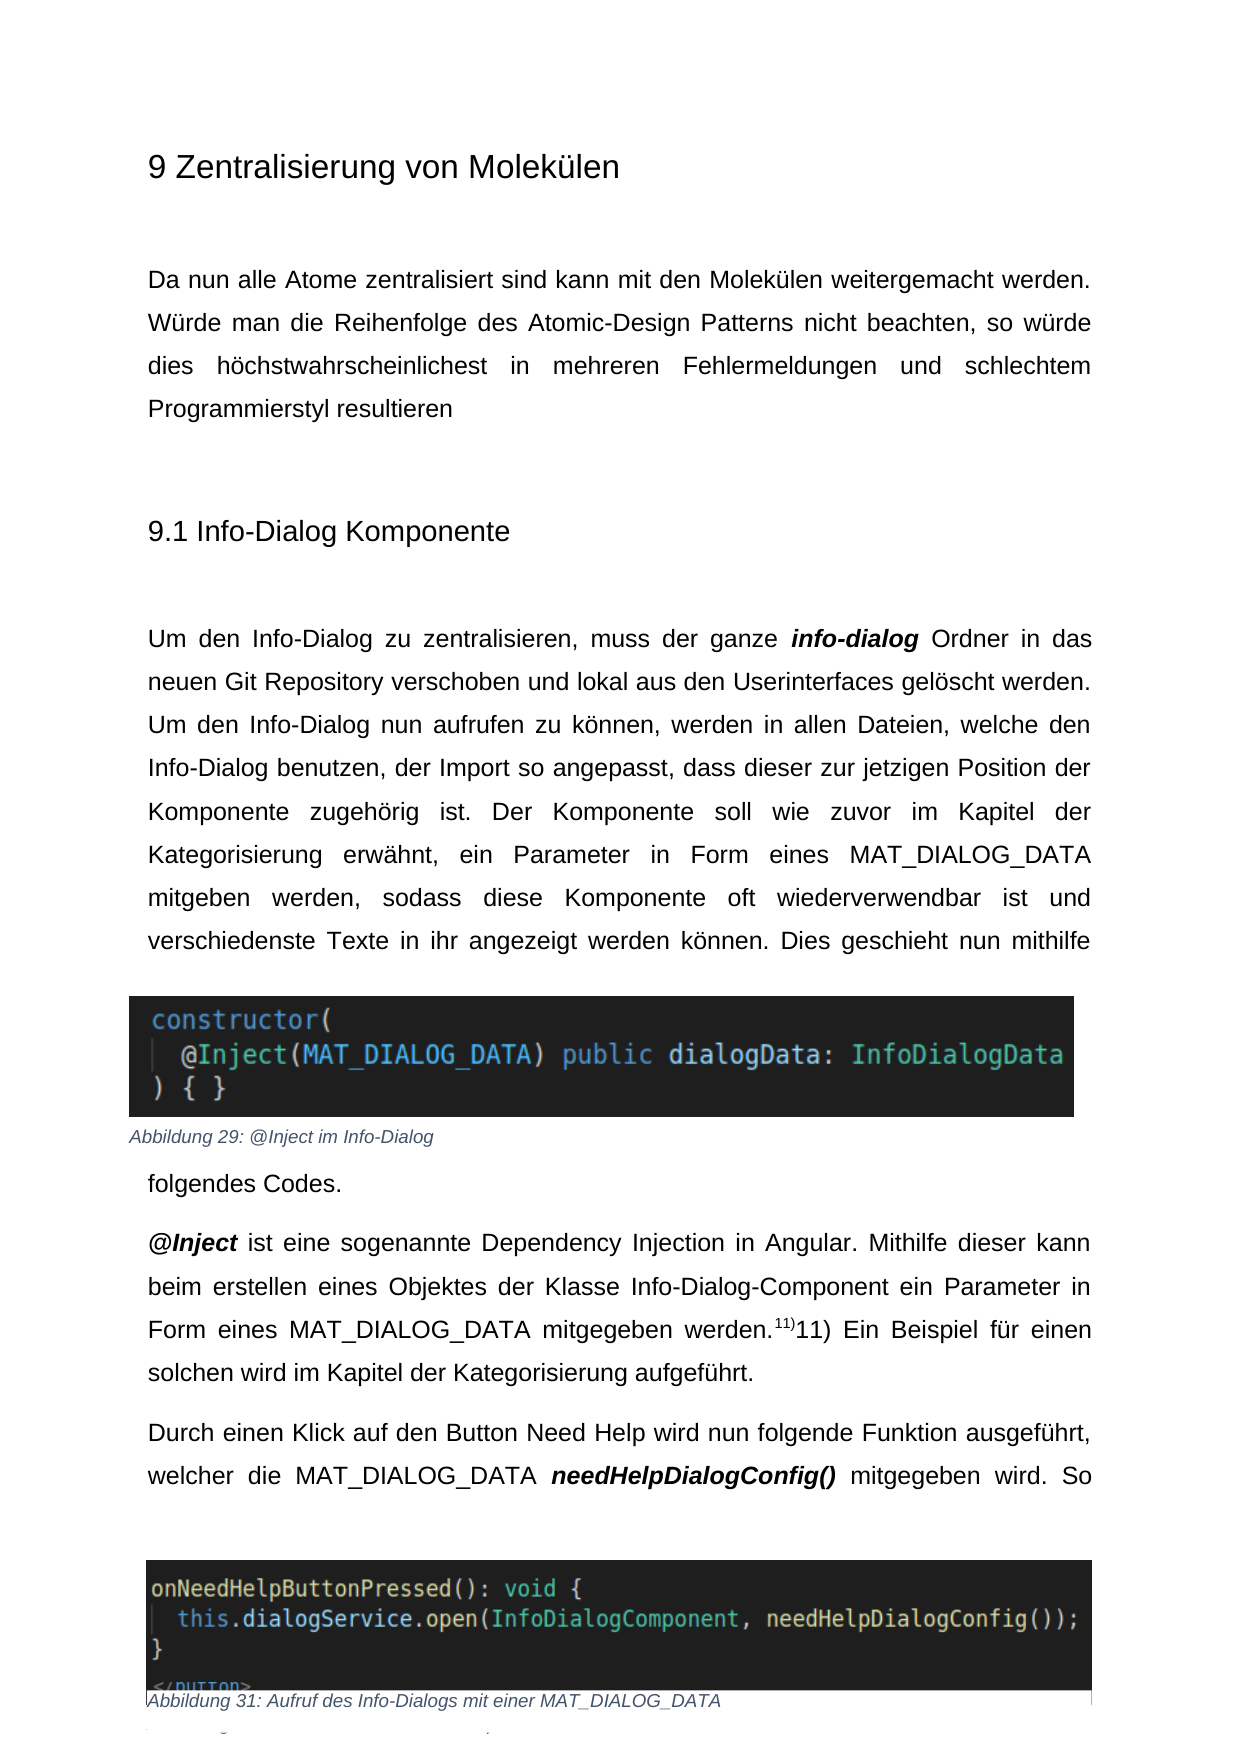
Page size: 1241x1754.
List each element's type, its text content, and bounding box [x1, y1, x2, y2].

subtitle 9.1 Info-Dialog Komponente [148, 514, 1093, 547]
text Da nun alle Atome zentralisiert sind kann mit den Molekülen weitergemacht werden. Würde man die Reihenfolge des Atomic-Design Patterns nicht beachten, so würde dies höchstwahrscheinlichest in mehreren Fehlermeldungen und schlechtem Programmierstyl resultieren [148, 265, 1093, 423]
text Um den Info-Dialog zu zentralisieren, muss der ganze info-dialog Ordner in das neuen Git Repository verschoben und lokal aus den Userinterfaces gelöscht werden. Um den Info-Dialog nun aufrufen zu können, werden in allen Dateien, welche den Info-Dialog benutzen, der Import so angepasst, dass dieser zur jetzigen Position der Komponente zugehörig ist. Der Komponente soll wie zuvor im Kapitel der Kategorisierung erwähnt, ein Parameter in Form eines MAT_DIALOG_DATA mitgeben werden, sodass diese Komponente oft wiederverwendbar ist und verschiedenste Texte in ihr angezeigt werden können. Dies geschieht nun mithilfe folgendes Codes. [148, 624, 1093, 1197]
subtitle 9 Zentralisierung von Molekülen [148, 148, 1093, 186]
text @Inject ist eine sogenannte Dependency Injection in Angular. Mithilfe dieser kann beim erstellen eines Objektes der Klasse Info-Dialog-Component ein Parameter in Form eines MAT_DIALOG_DATA mitgegeben werden.11) Ein Beispiel für einen solchen wird im Kapitel der Kategorisierung aufgeführt. [148, 1228, 1093, 1386]
picture [129, 996, 1074, 1117]
picture [146, 1560, 1092, 1690]
